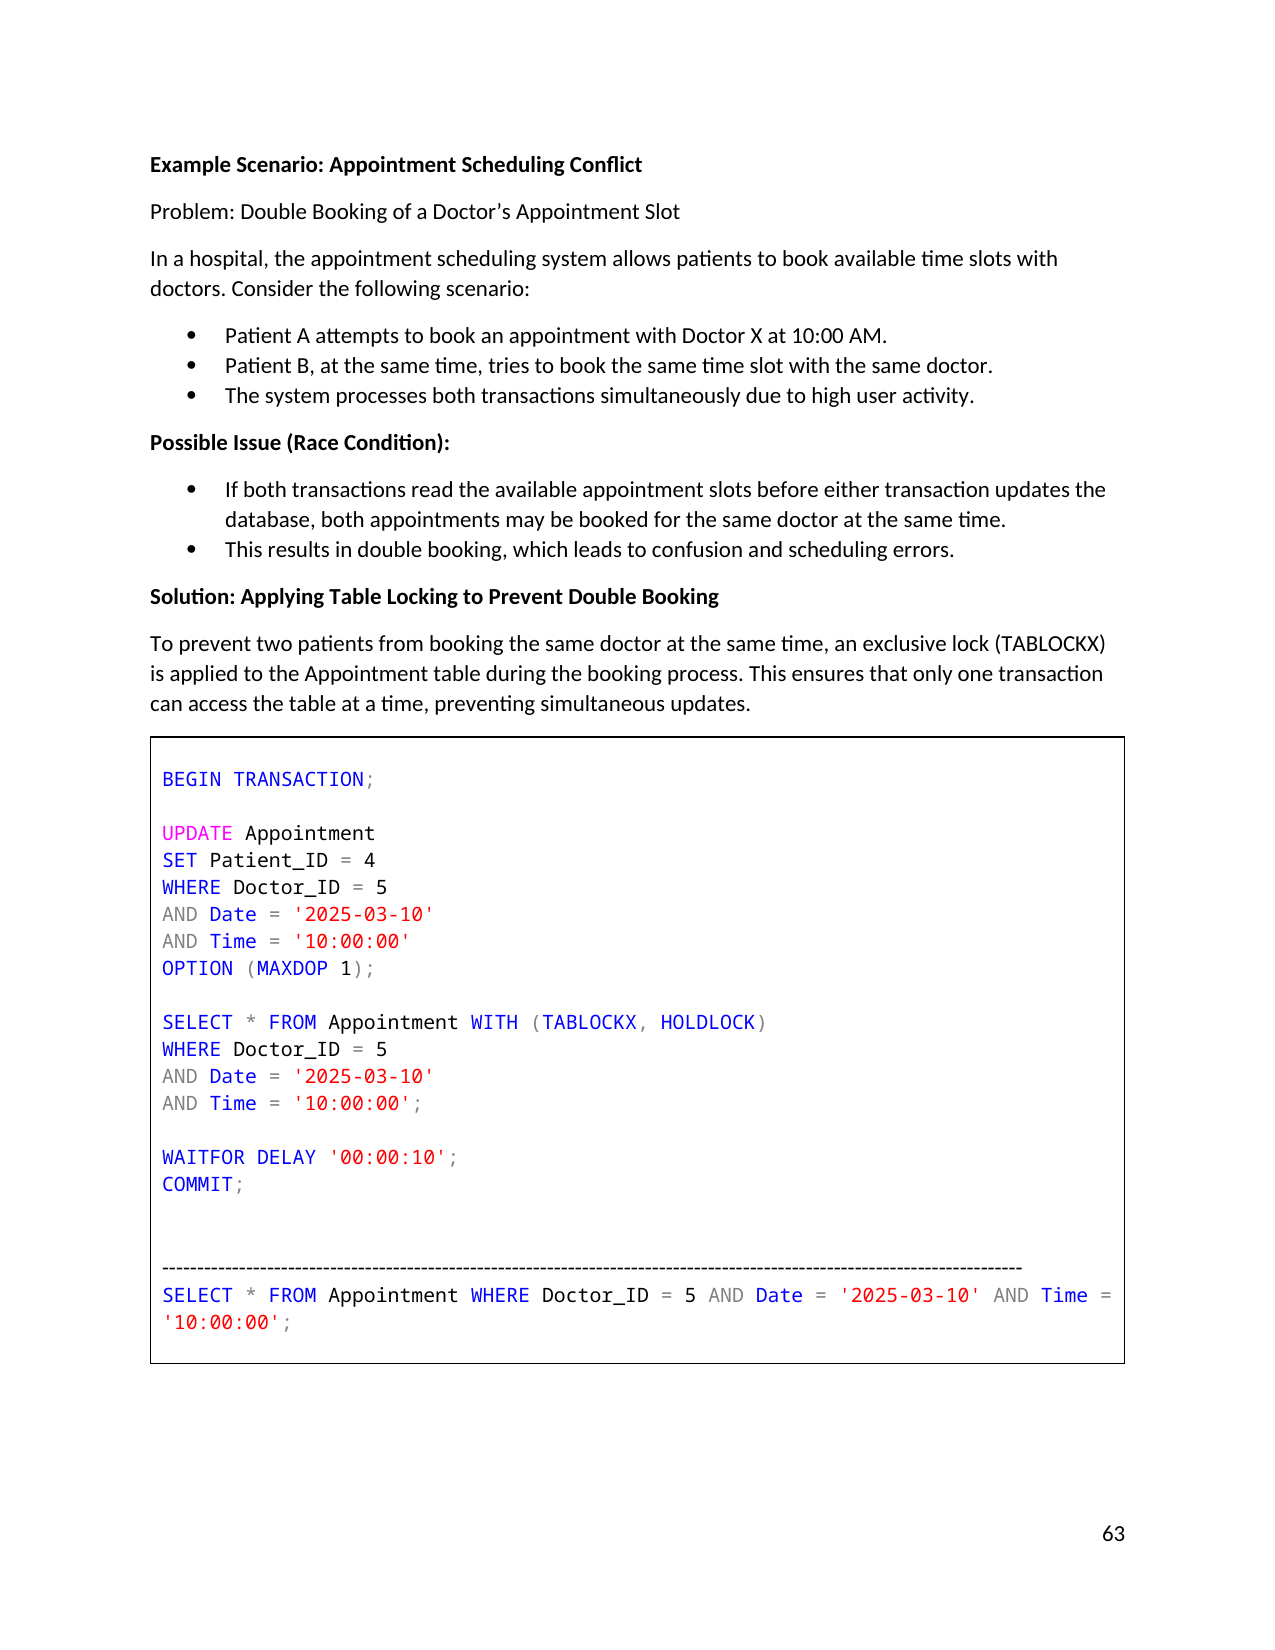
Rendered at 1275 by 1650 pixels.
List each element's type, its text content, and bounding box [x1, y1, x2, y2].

text Example Scenario: Appointment Scheduling Conflict [150, 150, 1125, 178]
list If both transactions read the available appointment slots before either transaction updates the database, both appointments may be booked for the same doctor at the same time. [187, 475, 1125, 533]
text In a hospital, the appointment scheduling system allows patients to book available time slots with doctors. Consider the following scenario: [150, 244, 1125, 302]
list Patient B, at the same time, tries to book the same time slot with the same doctor. [187, 351, 1125, 379]
list This results in double booking, which leads to confusion and scheduling errors. [187, 535, 1125, 563]
text Problem: Double Booking of a Doctor’s Appointment Slot [150, 197, 1125, 225]
text Possible Issue (Race Condition): [150, 428, 1125, 456]
text To prevent two patients from booking the same doctor at the same time, an exclusive lock (TABLOCKX) is applied to the Appointment table during the booking process. This ensures that only one transaction can access the table at a time, preventing simultaneous updates. [150, 629, 1125, 718]
list Patient A attempts to book an appointment with Doctor X at 10:00 AM. [187, 321, 1125, 349]
list The system processes both transactions simultaneously due to high user activity. [187, 381, 1125, 409]
table_header BEGIN TRANSACTION; UPDATE Appointment SET Patient_ID = 4 WHERE Doctor_ID = 5 AND Date = '2025-03-10' AND Time = '10:00:00' OPTION (MAXDOP 1); SELECT * FROM Appointment WITH (TABLOCKX, HOLDLOCK) WHERE Doctor_ID = 5 AND Date = '2025-03-10' AND Time = '10:00:00'; WAITFOR DELAY '00:00:10'; COMMIT; --------------------------------------------------------------------------------------------------------------------------- SELECT * FROM Appointment WHERE Doctor_ID = 5 AND Date = '2025-03-10' AND Time = '10:00:00'; [151, 738, 1124, 1363]
text Solution: Applying Table Locking to Prevent Double Booking [150, 582, 1125, 610]
